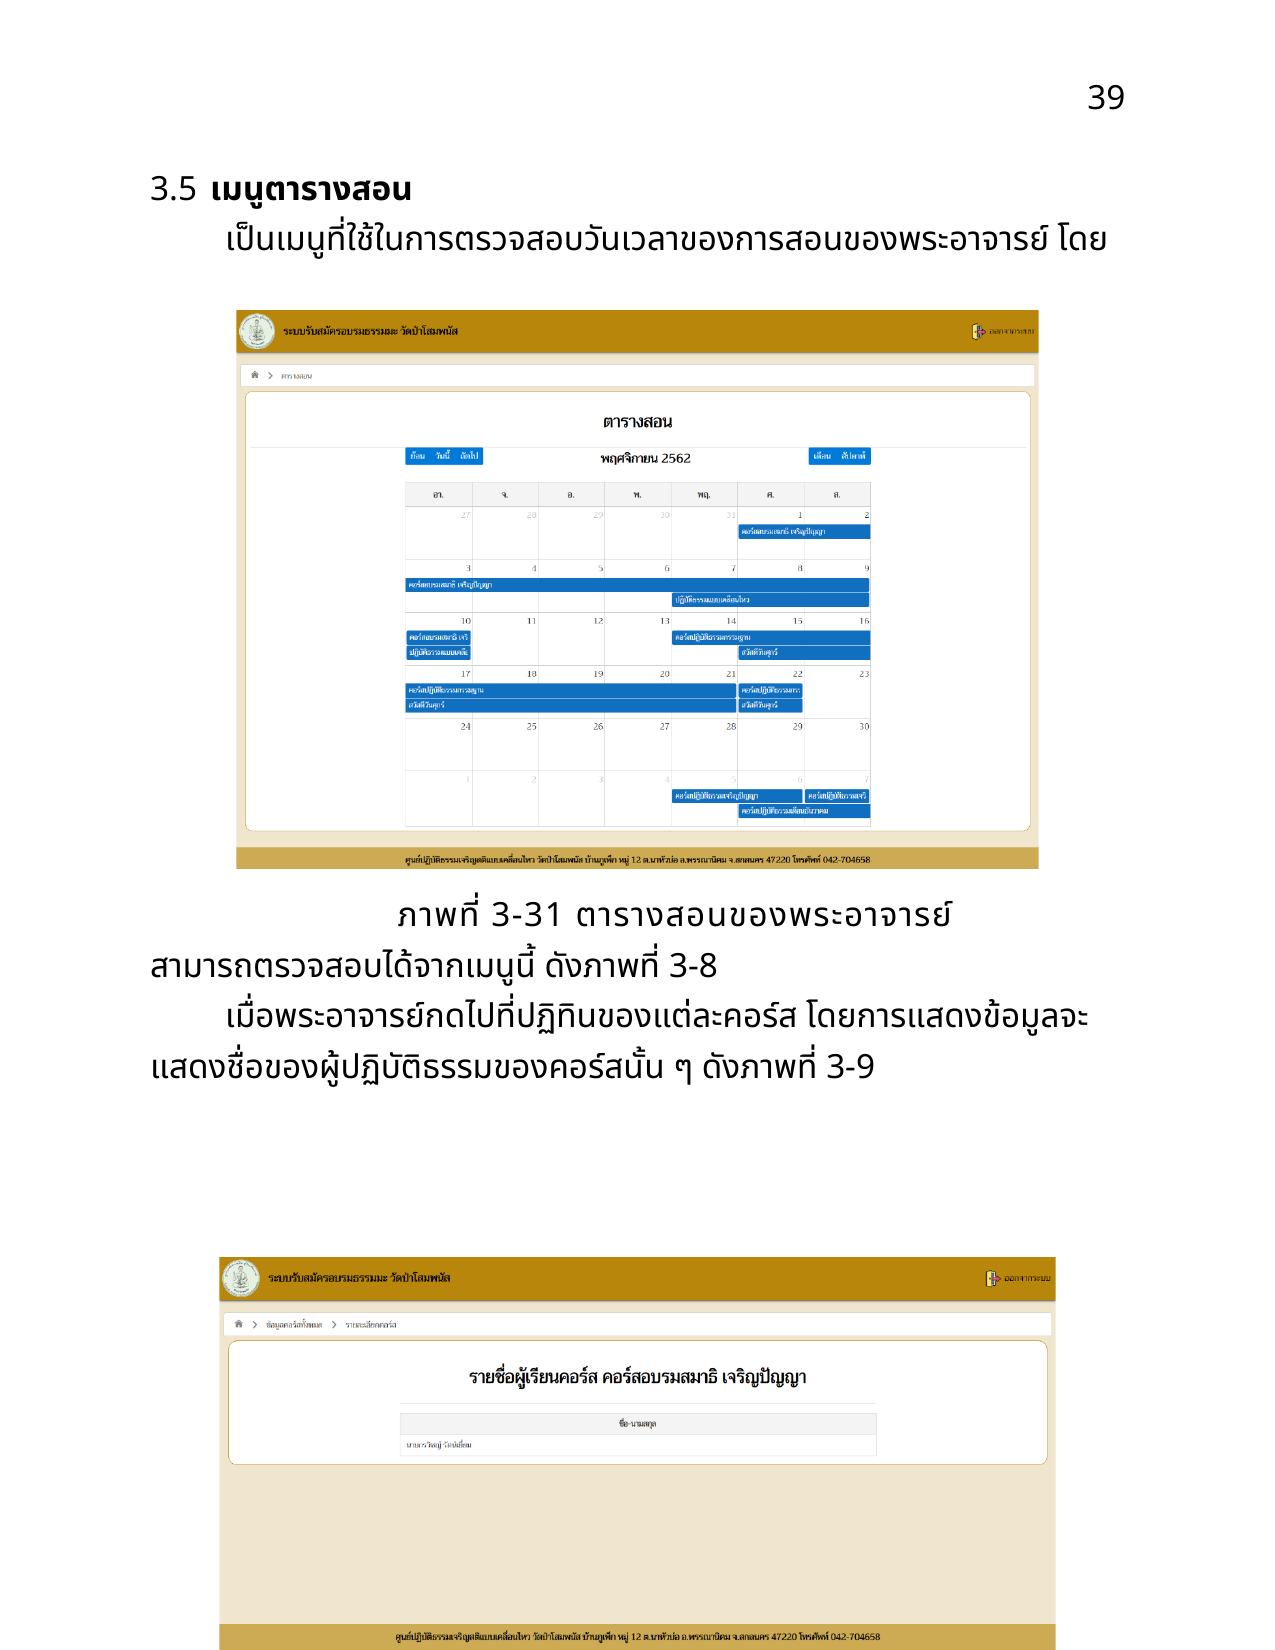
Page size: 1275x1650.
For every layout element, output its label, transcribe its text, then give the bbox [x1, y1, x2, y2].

subtitle เมนูตารางสอน [150, 164, 1125, 215]
picture [236, 310, 1039, 869]
text เมื่อพระอาจารย์กดไปที่ปฏิทินของแต่ละคอร์ส โดยการแสดงข้อมูลจะแสดงชื่อของผู้ปฏิบัติธรรมของคอร์สนั้น ๆ ดังภาพที่ 3-9 [150, 992, 1125, 1093]
picture [219, 1257, 1056, 1650]
